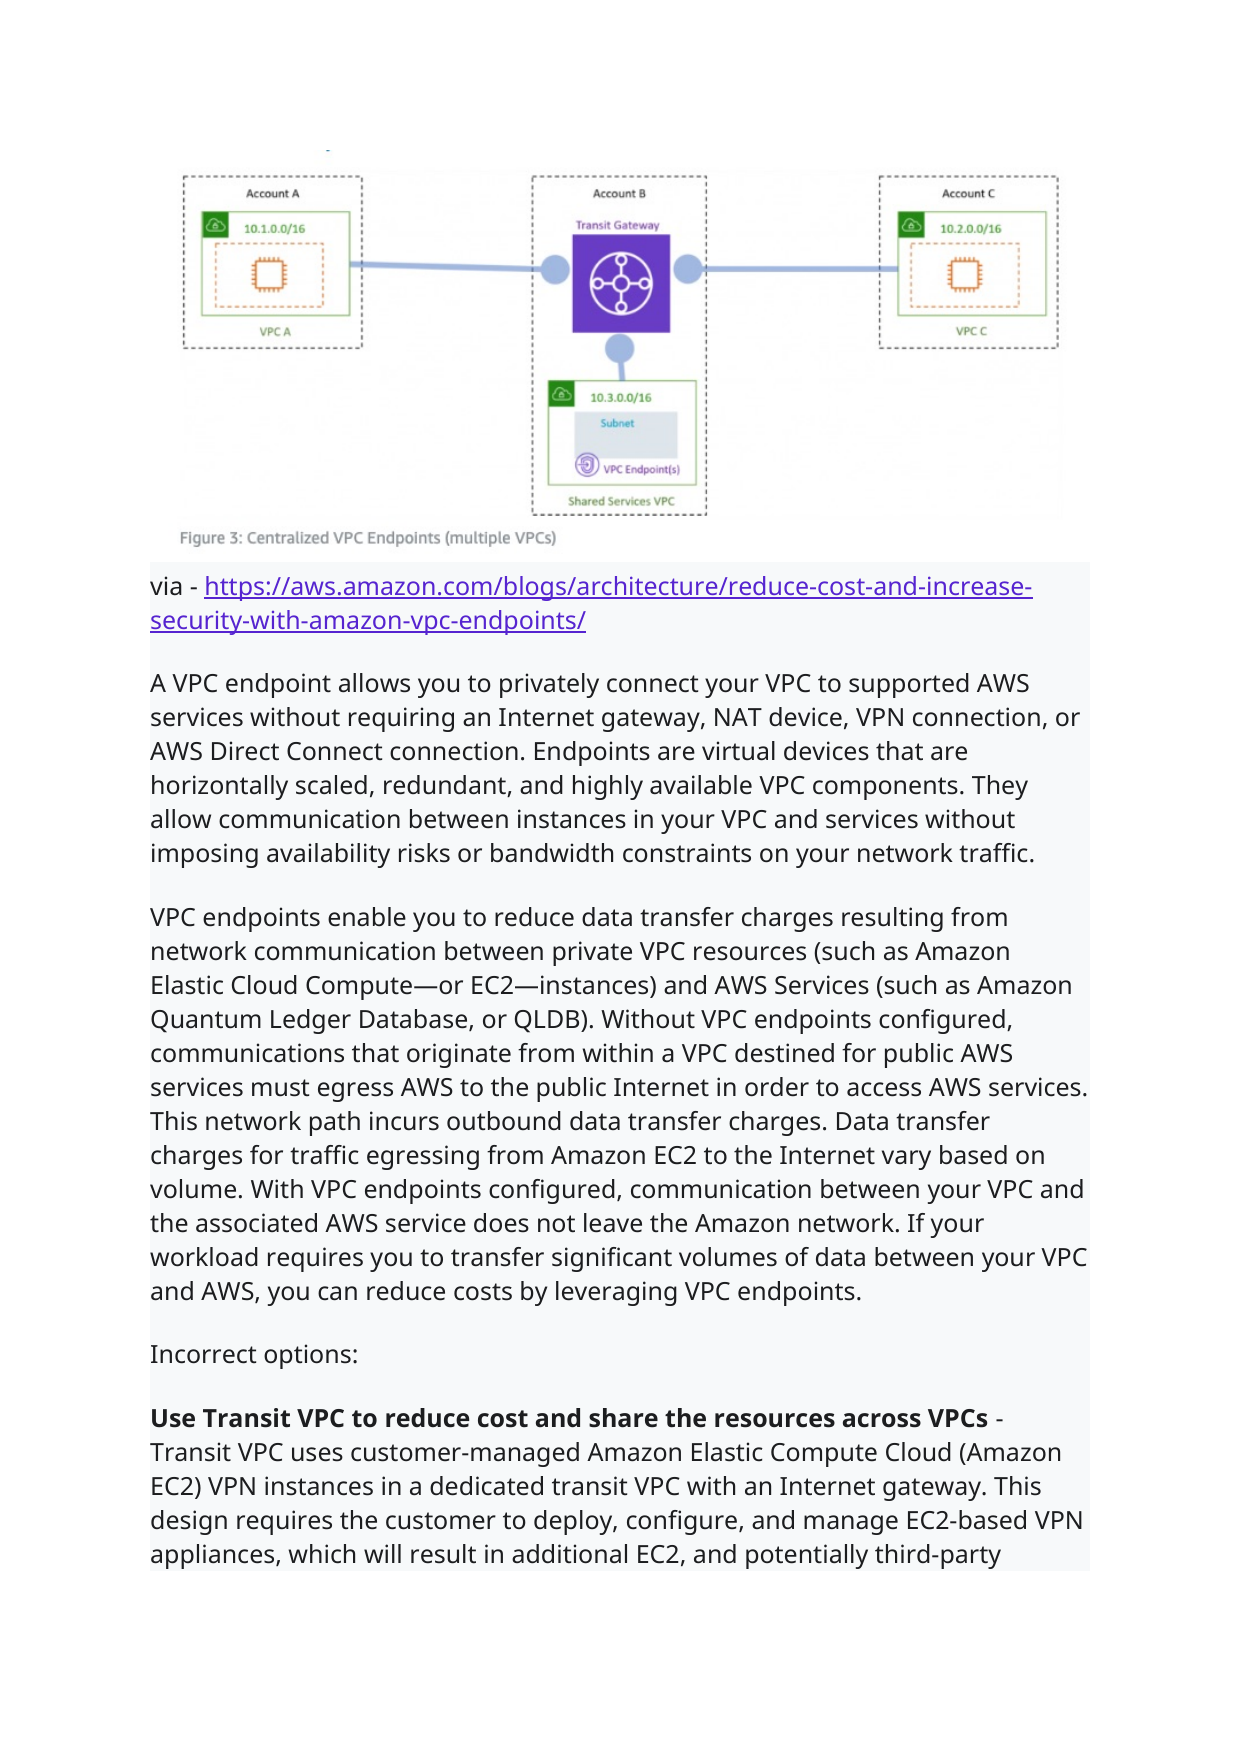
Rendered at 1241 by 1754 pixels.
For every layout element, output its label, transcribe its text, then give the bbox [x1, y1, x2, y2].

picture [150, 150, 1091, 562]
text A VPC endpoint allows you to privately connect your VPC to supported AWS services without requiring an Internet gateway, NAT device, VPN connection, or AWS Direct Connect connection. Endpoints are virtual devices that are horizontally scaled, redundant, and highly available VPC components. They allow communication between instances in your VPC and services without imposing availability risks or bandwidth constraints on your network traffic. [150, 666, 1090, 870]
text Centralized VPC Endpoints (multiple VPCs): via - https://aws.amazon.com/blogs/architecture/reduce-cost-and-increase-security-with-amazon-vpc-endpoints/ [150, 562, 1090, 637]
text Incorrect options: [150, 1337, 1090, 1371]
text VPC endpoints enable you to reduce data transfer charges resulting from network communication between private VPC resources (such as Amazon Elastic Cloud Compute—or EC2—instances) and AWS Services (such as Amazon Quantum Ledger Database, or QLDB). Without VPC endpoints configured, communications that originate from within a VPC destined for public AWS services must egress AWS to the public Internet in order to access AWS services. This network path incurs outbound data transfer charges. Data transfer charges for traffic egressing from Amazon EC2 to the Internet vary based on volume. With VPC endpoints configured, communication between your VPC and the associated AWS service does not leave the Amazon network. If your workload requires you to transfer significant volumes of data between your VPC and AWS, you can reduce costs by leveraging VPC endpoints. [150, 899, 1090, 1308]
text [150, 1400, 1090, 1571]
